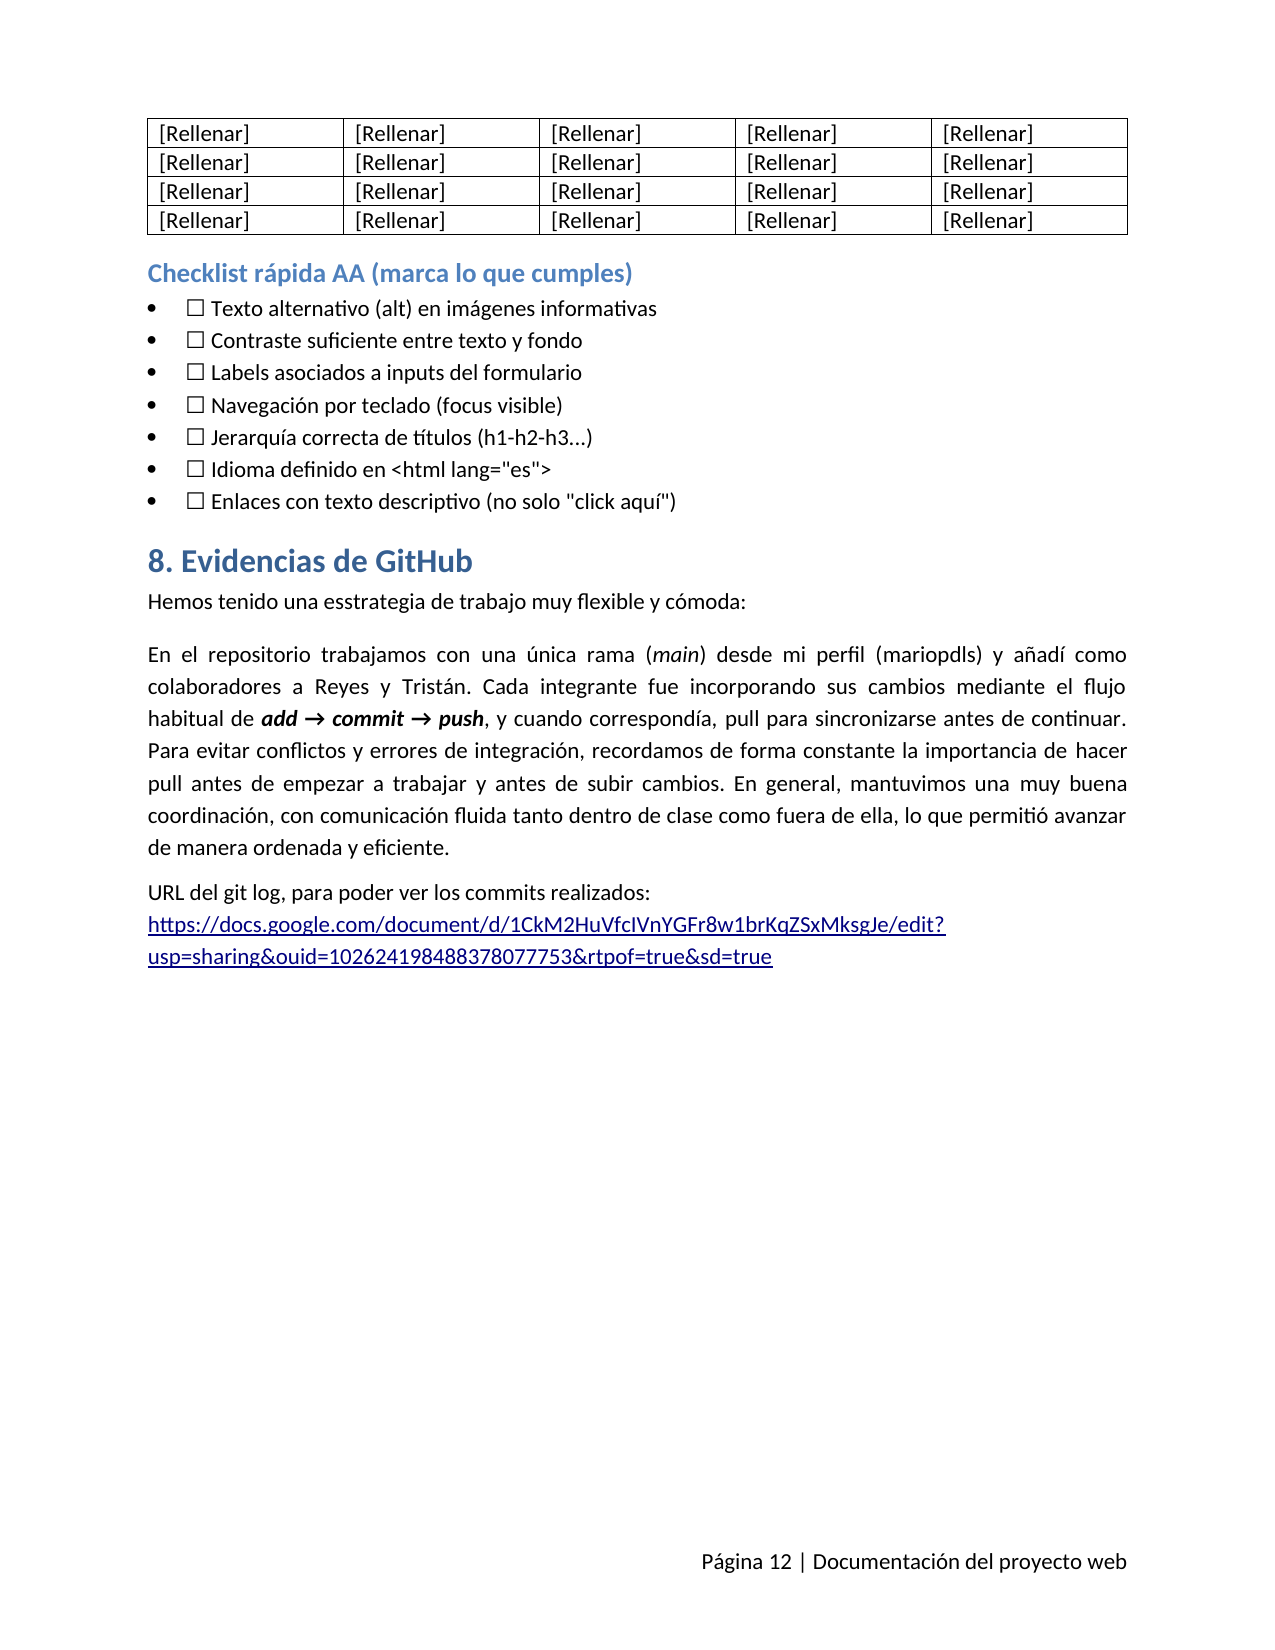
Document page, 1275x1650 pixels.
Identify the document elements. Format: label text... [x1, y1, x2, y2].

table_cell [Rellenar] [540, 206, 735, 234]
text Hemos tenido una esstrategia de trabajo muy flexible y cómoda: [148, 587, 1127, 615]
list ☐ Jerarquía correcta de títulos (h1-h2-h3...) [148, 423, 1127, 451]
list ☐ Contraste suficiente entre texto y fondo [148, 326, 1127, 354]
table_cell [Rellenar] [736, 177, 931, 205]
text URL del git log, para poder ver los commits realizados: https://docs.google.com/document/d/1CkM2HuVfcIVnYGFr8w1brKqZSxMksgJe/edit?usp=sharing&ouid=102624198488378077753&rtpof=true&sd=true [148, 878, 1127, 970]
table_cell [Rellenar] [148, 206, 343, 234]
list ☐ Labels asociados a inputs del formulario [148, 358, 1127, 387]
table_cell [Rellenar] [932, 177, 1127, 205]
table_cell [Rellenar] [932, 148, 1127, 176]
table_cell [Rellenar] [932, 119, 1127, 147]
list ☐ Navegación por teclado (focus visible) [148, 391, 1127, 419]
table_cell [Rellenar] [540, 177, 735, 205]
subtitle 8. Evidencias de GitHub [148, 540, 1127, 581]
table_cell [Rellenar] [344, 206, 539, 234]
table_cell [Rellenar] [540, 119, 735, 147]
table_cell [Rellenar] [736, 148, 931, 176]
table_cell [Rellenar] [344, 148, 539, 176]
table_cell [Rellenar] [932, 206, 1127, 234]
list ☐ Enlaces con texto descriptivo (no solo "click aquí") [148, 487, 1127, 515]
text En el repositorio trabajamos con una única rama (main) desde mi perfil (mariopdls) y añadí como colaboradores a Reyes y Tristán. Cada integrante fue incorporando sus cambios mediante el flujo habitual de add → commit → push, y cuando correspondía, pull para sincronizarse antes de continuar. Para evitar conflictos y errores de integración, recordamos de forma constante la importancia de hacer pull antes de empezar a trabajar y antes de subir cambios. En general, mantuvimos una muy buena coordinación, con comunicación fluida tanto dentro de clase como fuera de ella, lo que permitió avanzar de manera ordenada y eficiente. [148, 640, 1127, 861]
list ☐ Texto alternativo (alt) en imágenes informativas [148, 294, 1127, 322]
table_cell [Rellenar] [148, 177, 343, 205]
table_cell [Rellenar] [148, 148, 343, 176]
table_cell [Rellenar] [344, 119, 539, 147]
table_cell [Rellenar] [540, 148, 735, 176]
table_cell [Rellenar] [344, 177, 539, 205]
subtitle Checklist rápida AA (marca lo que cumples) [148, 256, 1127, 289]
table_cell [Rellenar] [736, 206, 931, 234]
table_cell [Rellenar] [148, 119, 343, 147]
table_cell [Rellenar] [736, 119, 931, 147]
list ☐ Idioma definido en <html lang="es"> [148, 455, 1127, 483]
